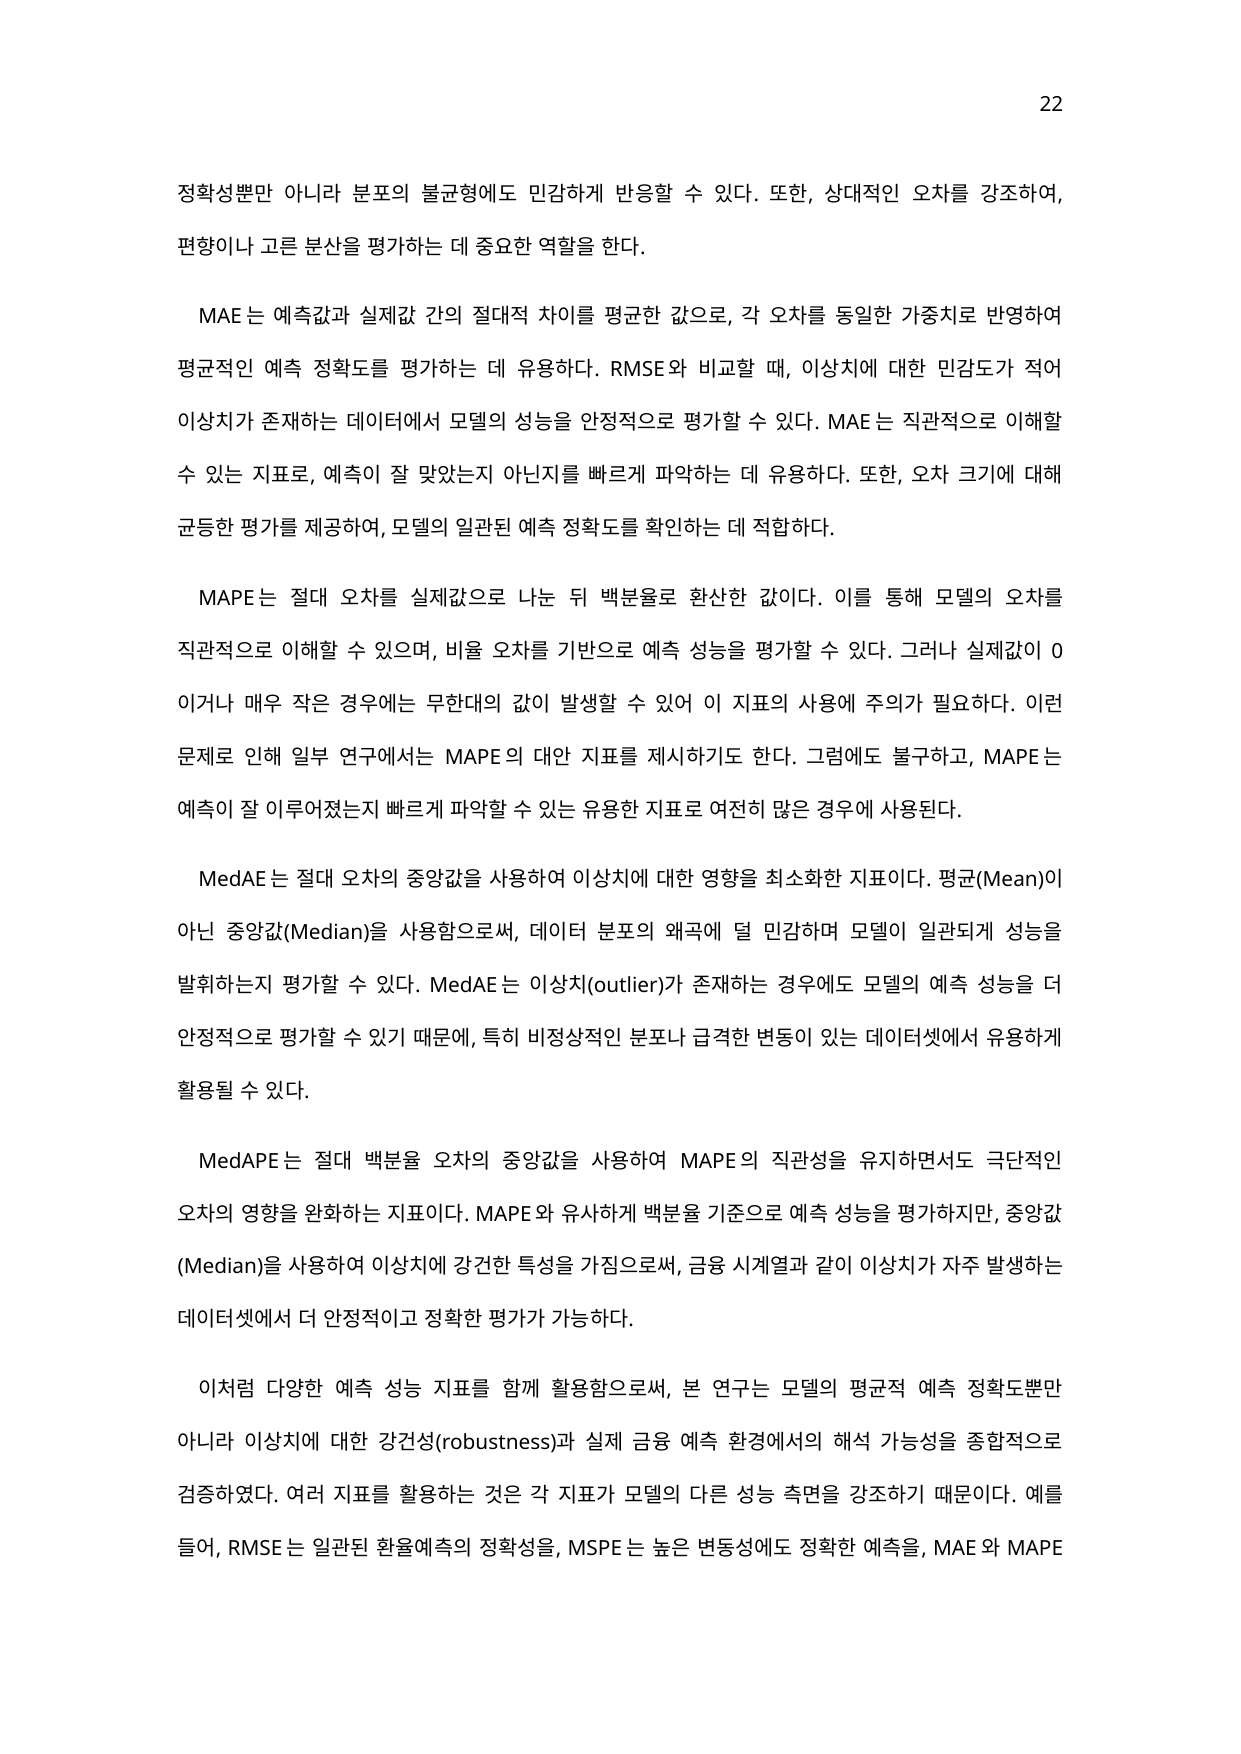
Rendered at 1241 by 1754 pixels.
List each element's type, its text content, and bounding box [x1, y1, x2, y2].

text MedAE는 절대 오차의 중앙값을 사용하여 이상치에 대한 영향을 최소화한 지표이다. 평균(Mean)이 아닌 중앙값(Median)을 사용함으로써, 데이터 분포의 왜곡에 덜 민감하며 모델이 일관되게 성능을 발휘하는지 평가할 수 있다. MedAE는 이상치(outlier)가 존재하는 경우에도 모델의 예측 성능을 더 안정적으로 평가할 수 있기 때문에, 특히 비정상적인 분포나 급격한 변동이 있는 데이터셋에서 유용하게 활용될 수 있다. [177, 862, 1063, 1104]
text MAPE는 절대 오차를 실제값으로 나눈 뒤 백분율로 환산한 값이다. 이를 통해 모델의 오차를 직관적으로 이해할 수 있으며, 비율 오차를 기반으로 예측 성능을 평가할 수 있다. 그러나 실제값이 0이거나 매우 작은 경우에는 무한대의 값이 발생할 수 있어 이 지표의 사용에 주의가 필요하다. 이런 문제로 인해 일부 연구에서는 MAPE의 대안 지표를 제시하기도 한다. 그럼에도 불구하고, MAPE는 예측이 잘 이루어졌는지 빠르게 파악할 수 있는 유용한 지표로 여전히 많은 경우에 사용된다. [177, 581, 1063, 823]
text MedAPE는 절대 백분율 오차의 중앙값을 사용하여 MAPE의 직관성을 유지하면서도 극단적인 오차의 영향을 완화하는 지표이다. MAPE와 유사하게 백분율 기준으로 예측 성능을 평가하지만, 중앙값(Median)을 사용하여 이상치에 강건한 특성을 가짐으로써, 금융 시계열과 같이 이상치가 자주 발생하는 데이터셋에서 더 안정적이고 정확한 평가가 가능하다. [177, 1144, 1063, 1333]
text MAE는 예측값과 실제값 간의 절대적 차이를 평균한 값으로, 각 오차를 동일한 가중치로 반영하여 평균적인 예측 정확도를 평가하는 데 유용하다. RMSE와 비교할 때, 이상치에 대한 민감도가 적어 이상치가 존재하는 데이터에서 모델의 성능을 안정적으로 평가할 수 있다. MAE는 직관적으로 이해할 수 있는 지표로, 예측이 잘 맞았는지 아닌지를 빠르게 파악하는 데 유용하다. 또한, 오차 크기에 대해 균등한 평가를 제공하여, 모델의 일관된 예측 정확도를 확인하는 데 적합하다. [177, 300, 1063, 542]
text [177, 177, 1063, 260]
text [177, 1372, 1063, 1561]
